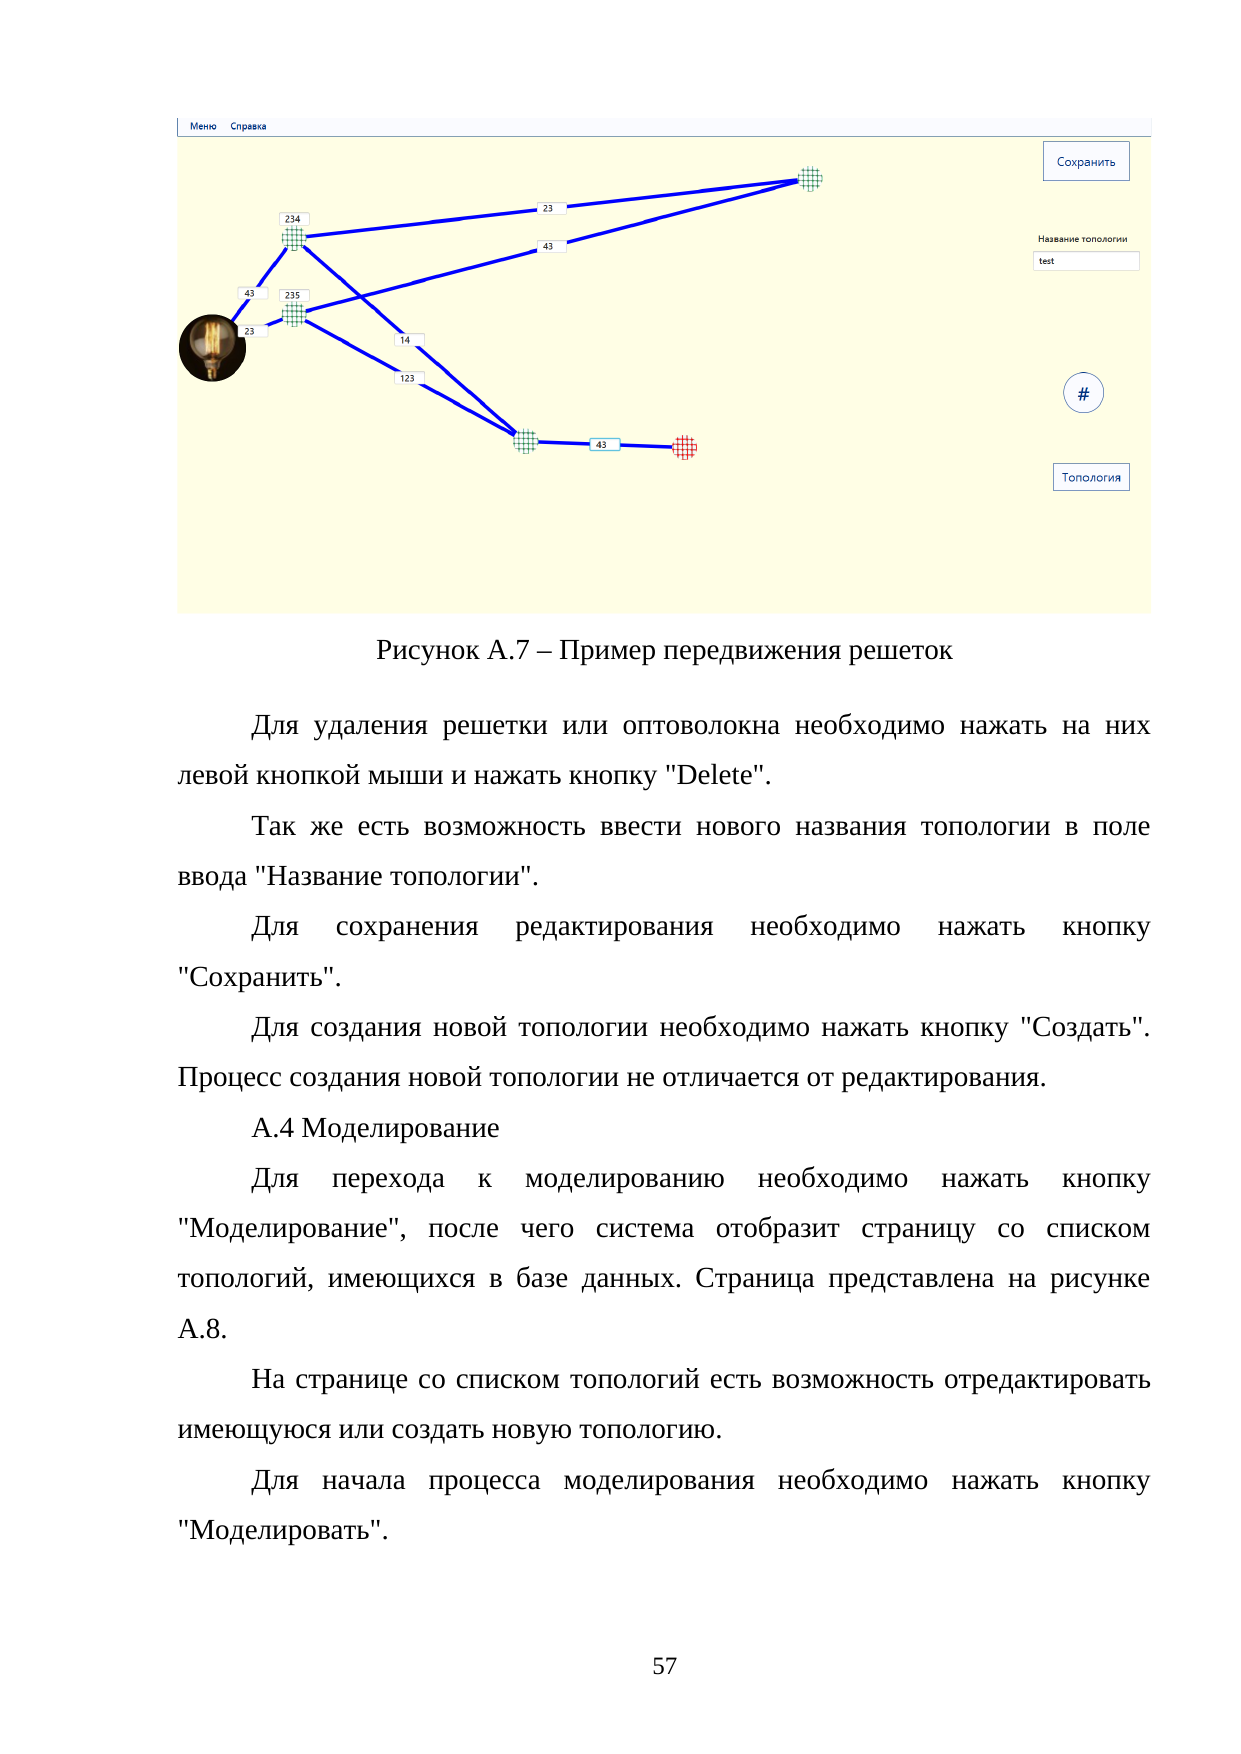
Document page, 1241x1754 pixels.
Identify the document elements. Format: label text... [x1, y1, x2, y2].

text На странице со списком топологий есть возможность отредактировать имеющуюся или создать новую топологию. [177, 1361, 1152, 1445]
text Рисунок А.7 ‒ Пример передвижения решеток [177, 632, 1152, 665]
text А.4 Моделирование [177, 1110, 1152, 1143]
text Для начала процесса моделирования необходимо нажать кнопку "Моделировать". [177, 1462, 1152, 1546]
text Для удаления решетки или оптоволокна необходимо нажать на них левой кнопкой мыши и нажать кнопку "Delete". [177, 707, 1152, 791]
text Для сохранения редактирования необходимо нажать кнопку "Сохранить". [177, 908, 1152, 992]
text Для создания новой топологии необходимо нажать кнопку "Создать". Процесс создания новой топологии не отличается от редактирования. [177, 1009, 1152, 1093]
text Для перехода к моделированию необходимо нажать кнопку "Моделирование", после чего система отобразит страницу со списком топологий, имеющихся в базе данных. Страница представлена на рисунке А.8. [177, 1160, 1152, 1344]
picture [177, 118, 1152, 616]
text Так же есть возможность ввести нового названия топологии в поле ввода "Название топологии". [177, 808, 1152, 892]
